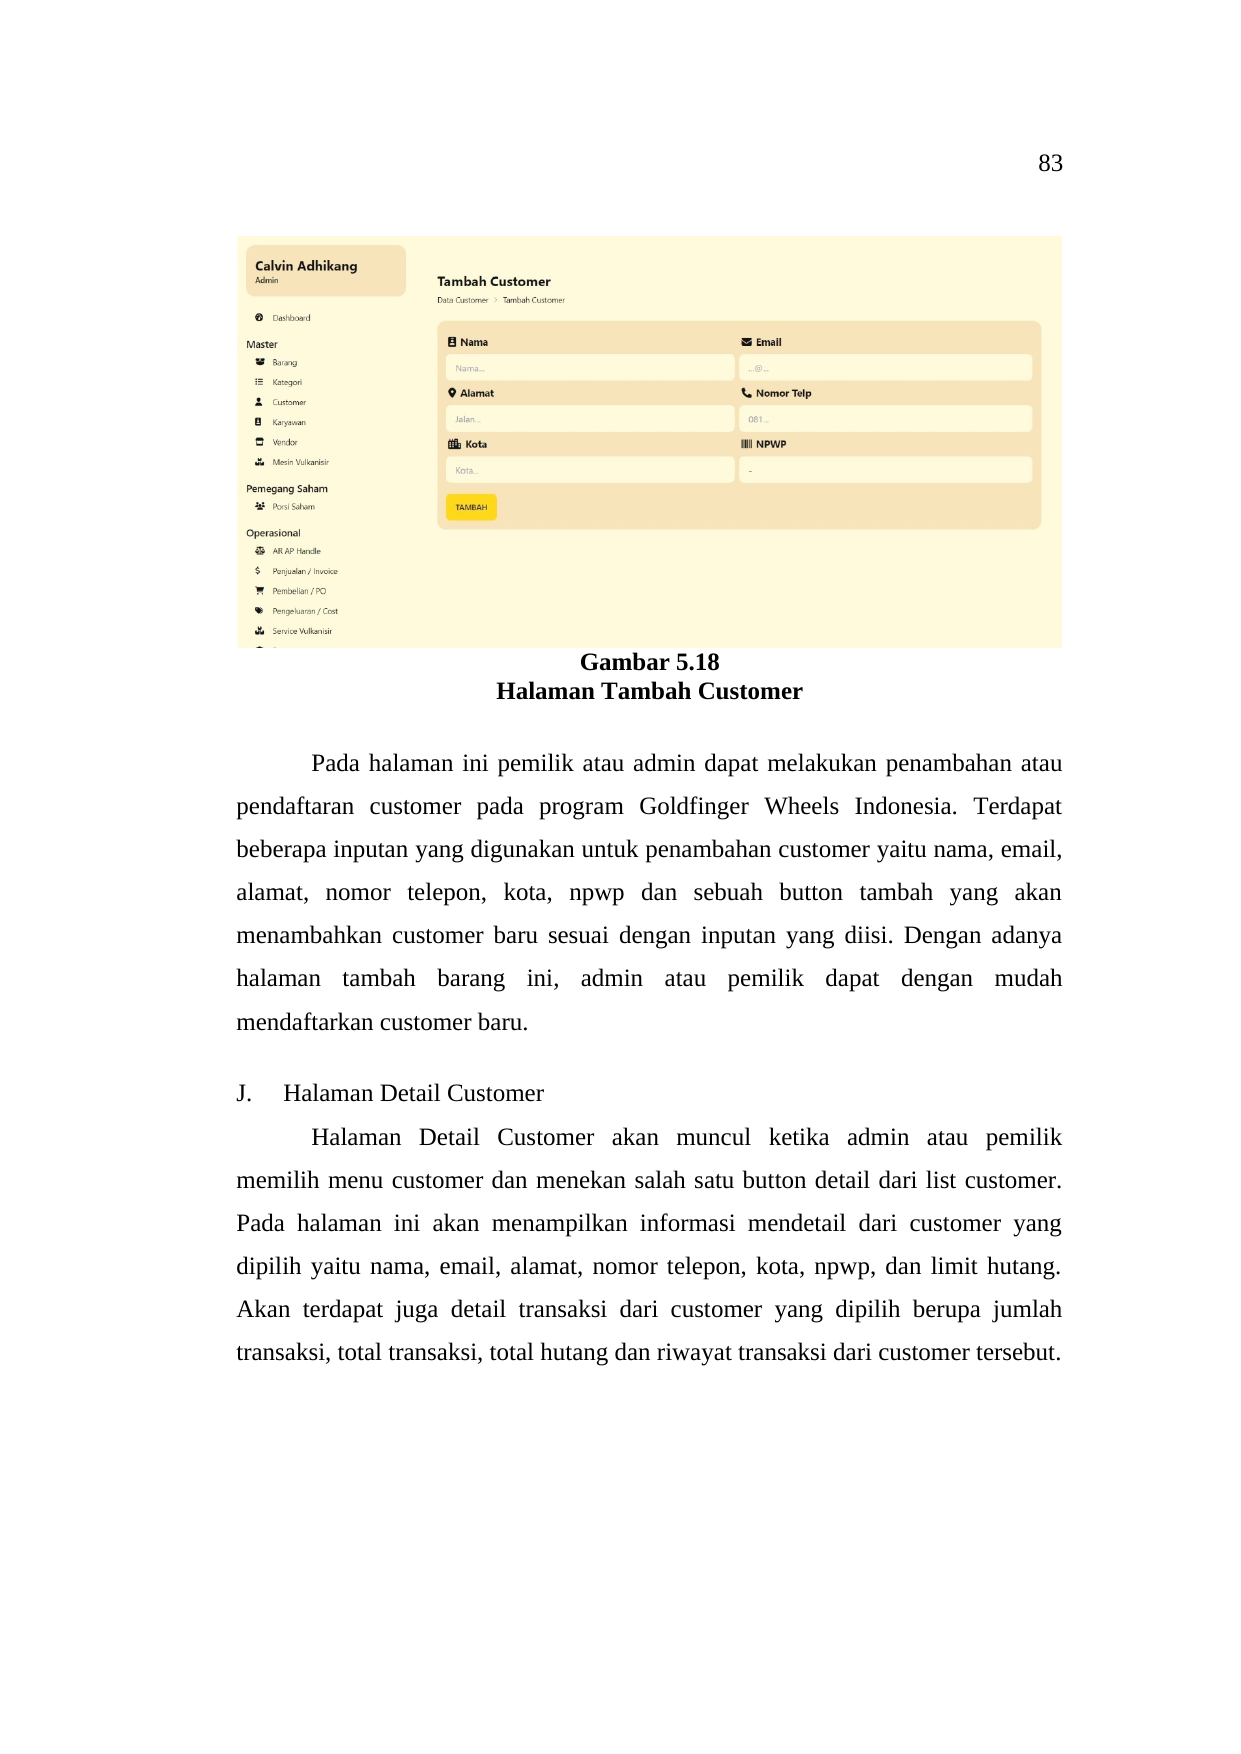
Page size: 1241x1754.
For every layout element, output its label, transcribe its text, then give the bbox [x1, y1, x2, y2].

list Halaman Detail Customer [236, 1078, 1063, 1107]
text Halaman Detail Customer akan muncul ketika admin atau pemilik memilih menu customer dan menekan salah satu button detail dari list customer. Pada halaman ini akan menampilkan informasi mendetail dari customer yang dipilih yaitu nama, email, alamat, nomor telepon, kota, npwp, dan limit hutang. Akan terdapat juga detail transaksi dari customer yang dipilih berupa jumlah transaksi, total transaksi, total hutang dan riwayat transaksi dari customer tersebut. [236, 1122, 1063, 1366]
text Pada halaman ini pemilik atau admin dapat melakukan penambahan atau pendaftaran customer pada program Goldfinger Wheels Indonesia. Terdapat beberapa inputan yang digunakan untuk penambahan customer yaitu nama, email, alamat, nomor telepon, kota, npwp dan sebuah button tambah yang akan menambahkan customer baru sesuai dengan inputan yang diisi. Dengan adanya halaman tambah barang ini, admin atau pemilik dapat dengan mudah mendaftarkan customer baru. [236, 748, 1063, 1035]
picture [237, 236, 1063, 648]
text Gambar 5.18 [236, 647, 1063, 676]
text Halaman Tambah Customer [236, 676, 1063, 705]
